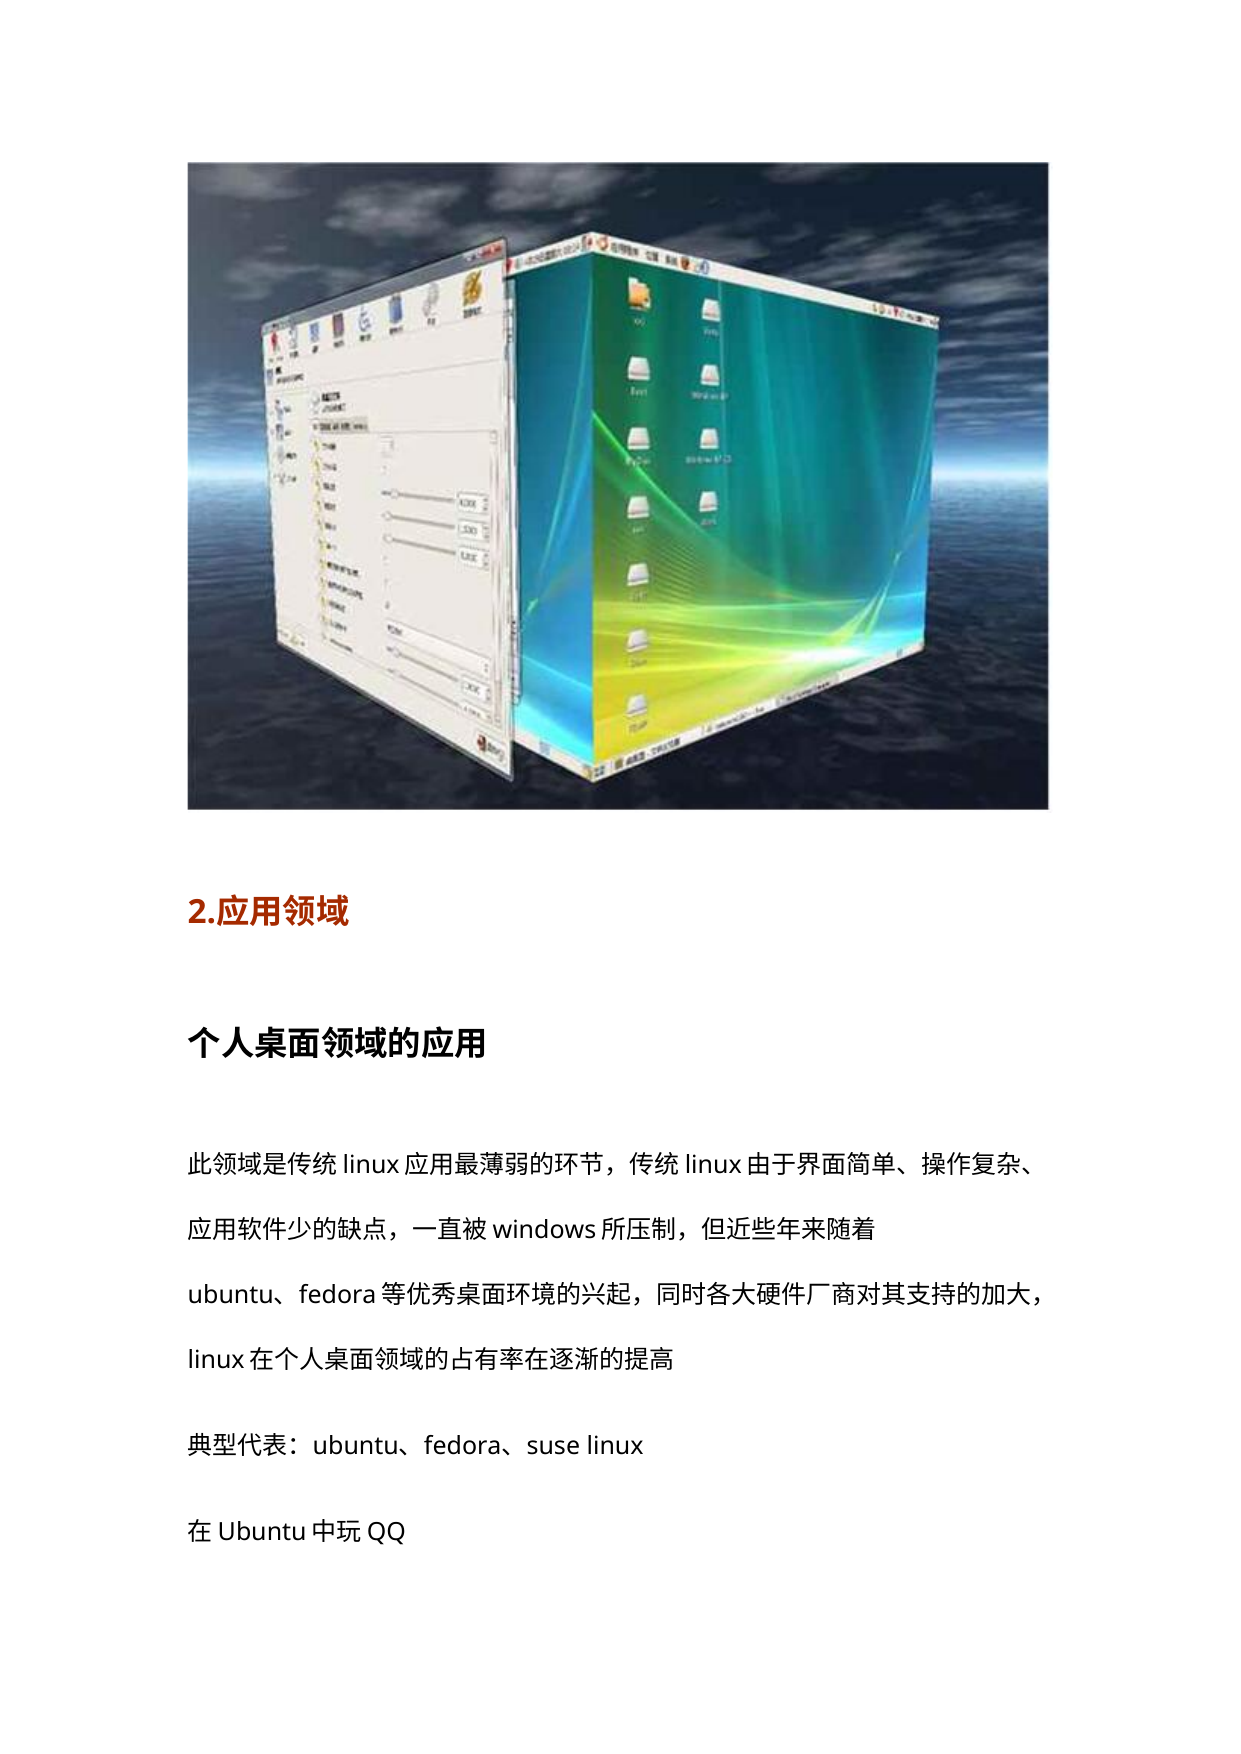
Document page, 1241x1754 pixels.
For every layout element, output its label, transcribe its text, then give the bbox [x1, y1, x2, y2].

text 典型代表：ubuntu、fedora、suse linux [187, 1411, 1053, 1476]
text 在Ubuntu中玩QQ [187, 1497, 1053, 1562]
subtitle 2.应用领域 [187, 876, 1053, 941]
subtitle 个人桌面领域的应用 [187, 1008, 1053, 1073]
picture [187, 162, 1053, 813]
text 此领域是传统linux应用最薄弱的环节，传统linux由于界面简单、操作复杂、应用软件少的缺点，一直被windows所压制，但近些年来随着ubuntu、fedora等优秀桌面环境的兴起，同时各大硬件厂商对其支持的加大，linux在个人桌面领域的占有率在逐渐的提高 [187, 1130, 1053, 1390]
